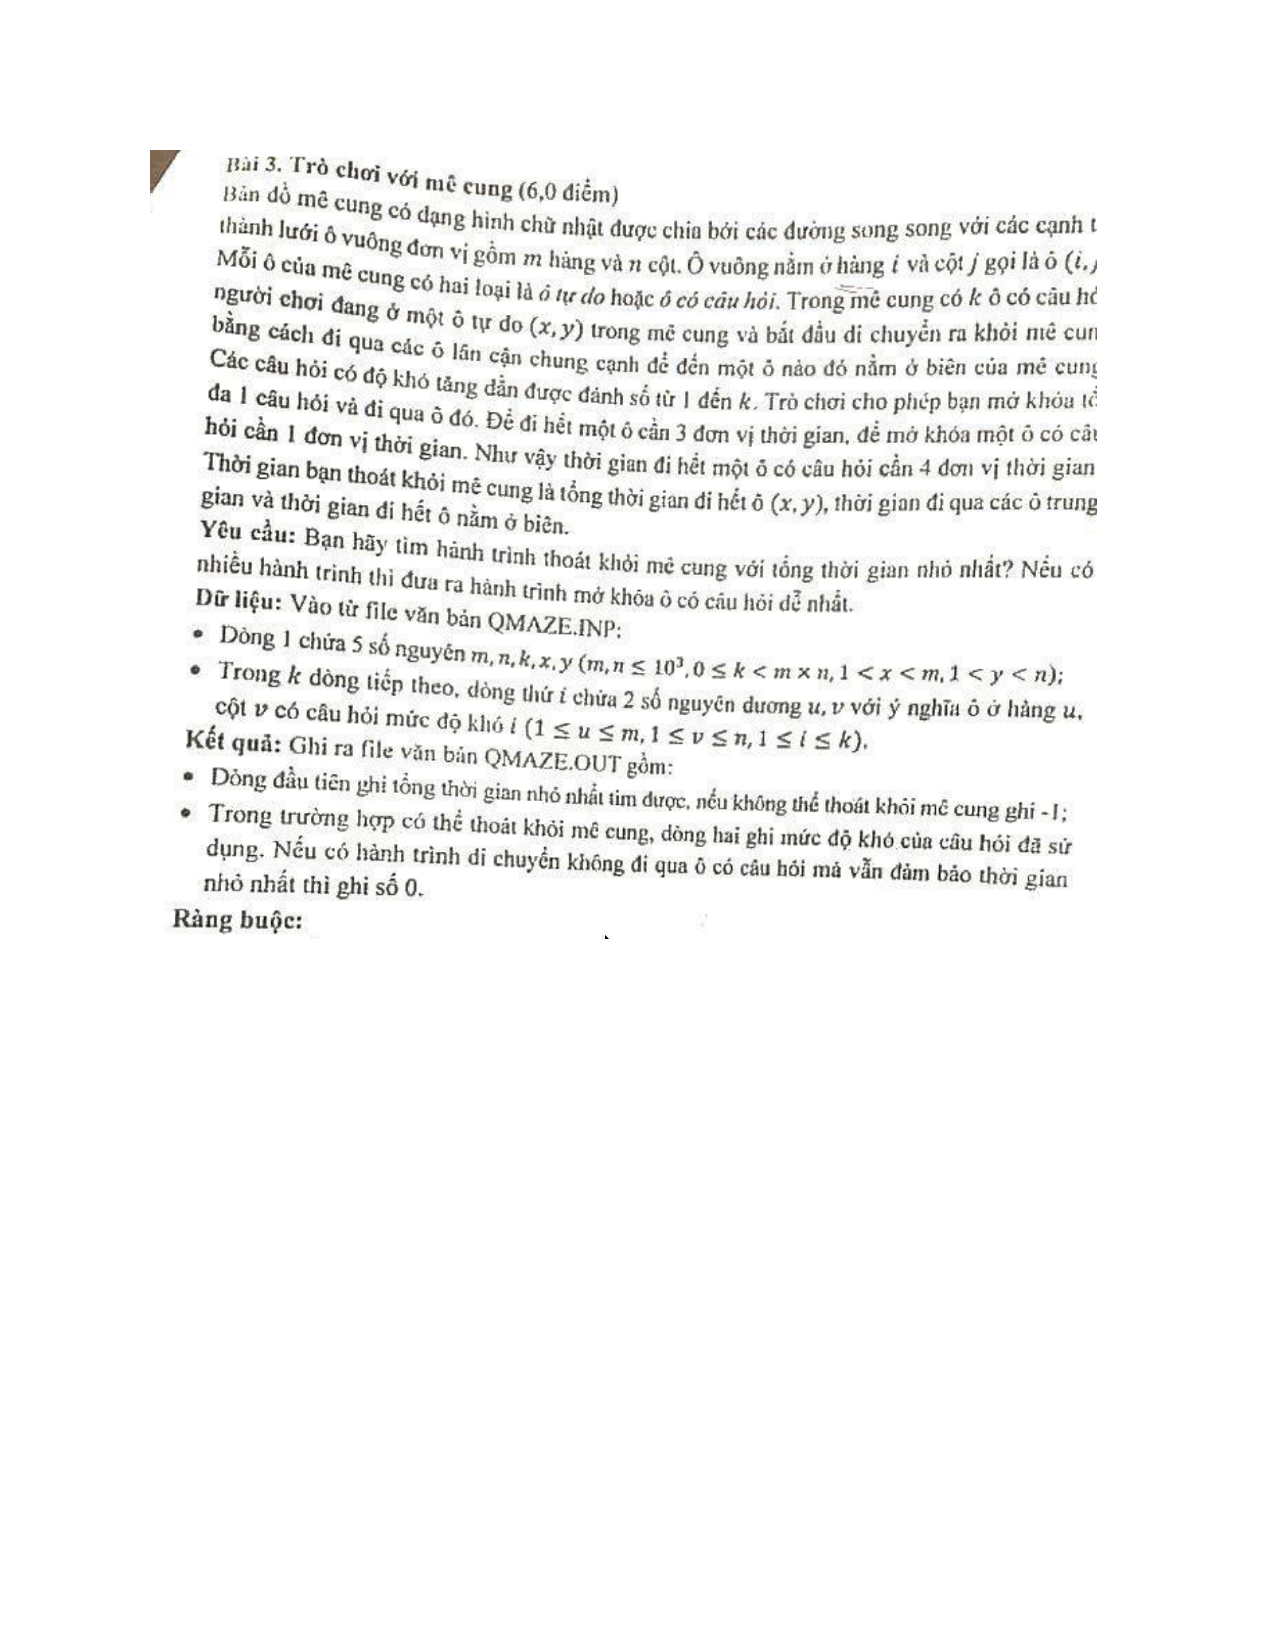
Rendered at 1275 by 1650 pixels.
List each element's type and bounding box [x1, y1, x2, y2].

picture [150, 150, 1125, 939]
